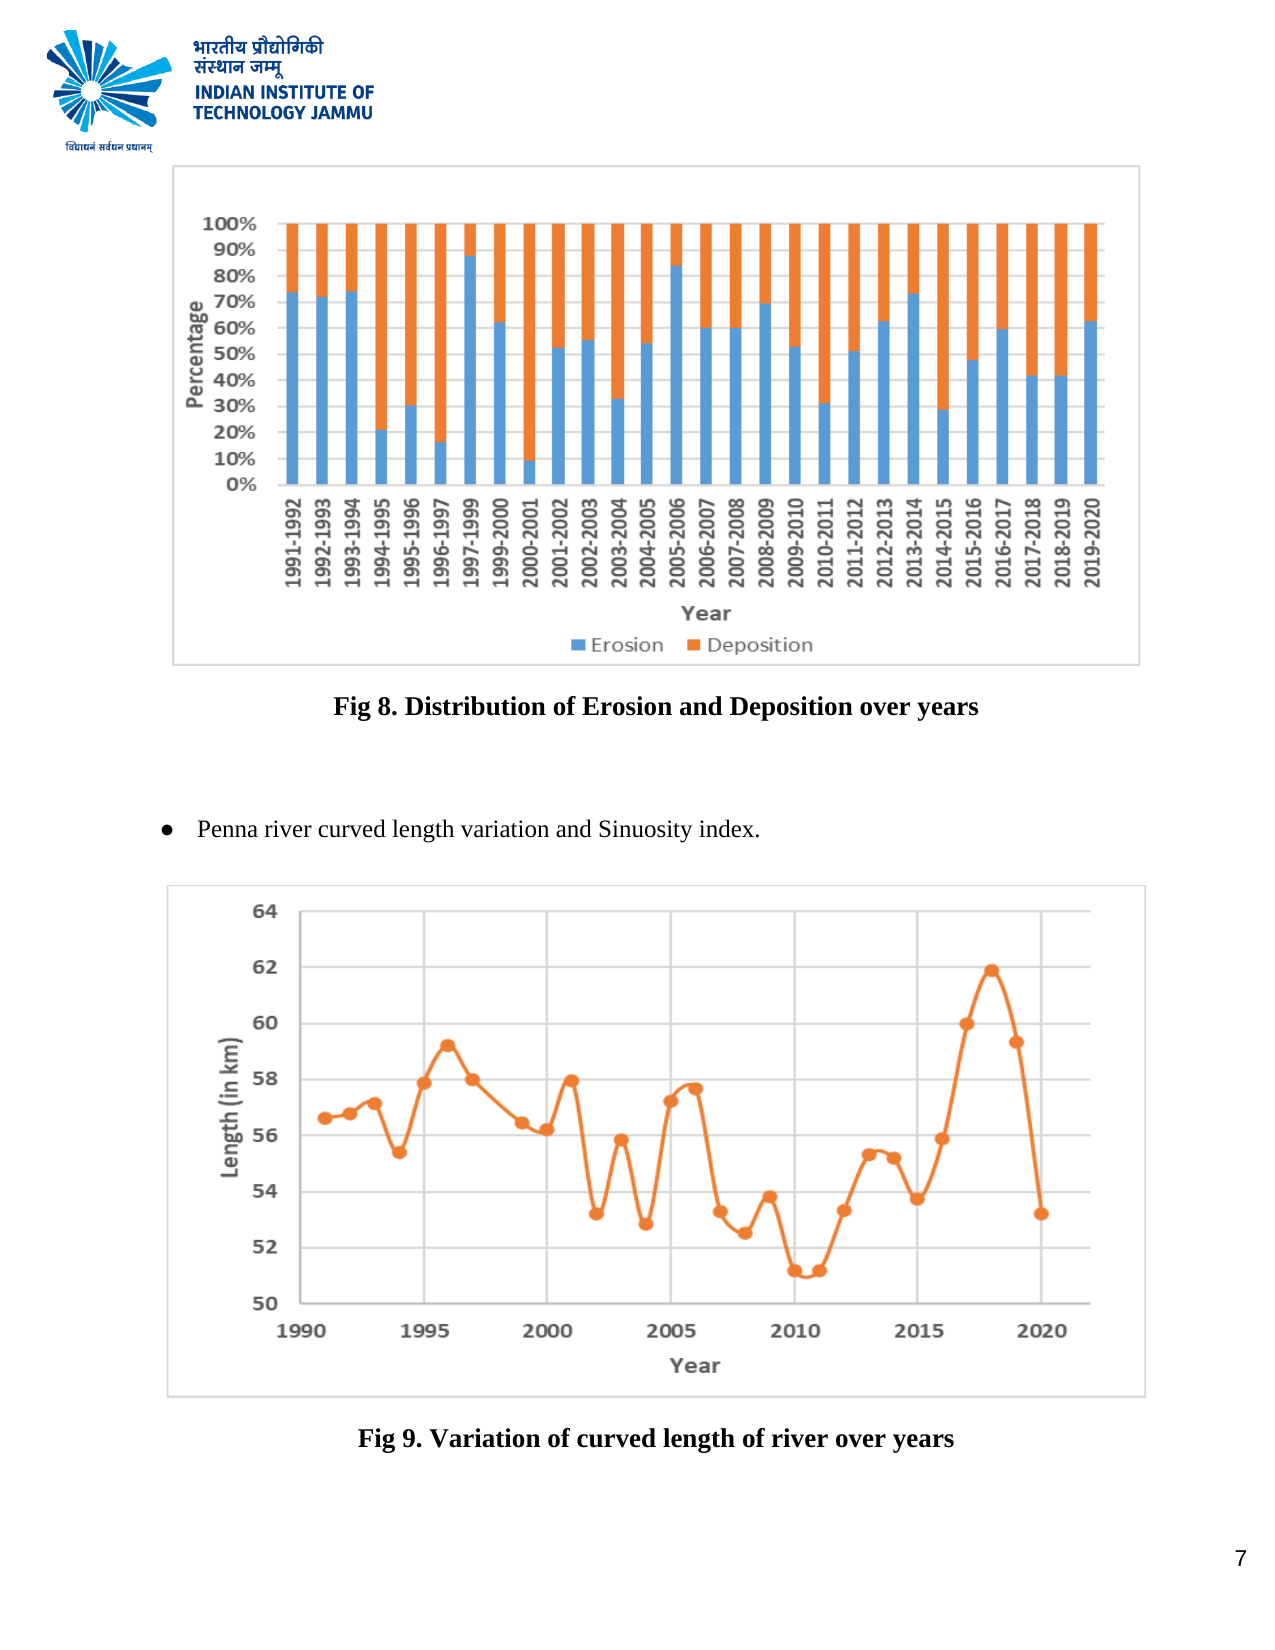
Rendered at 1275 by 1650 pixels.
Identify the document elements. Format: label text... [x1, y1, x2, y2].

picture [172, 165, 1141, 666]
list Penna river curved length variation and Sinuosity index. [151, 806, 1199, 852]
text Fig 8. Distribution of Erosion and Deposition over years [113, 682, 1199, 721]
picture [166, 885, 1147, 1398]
text Fig 9. Variation of curved length of river over years [113, 1414, 1199, 1462]
picture [46, 30, 374, 153]
